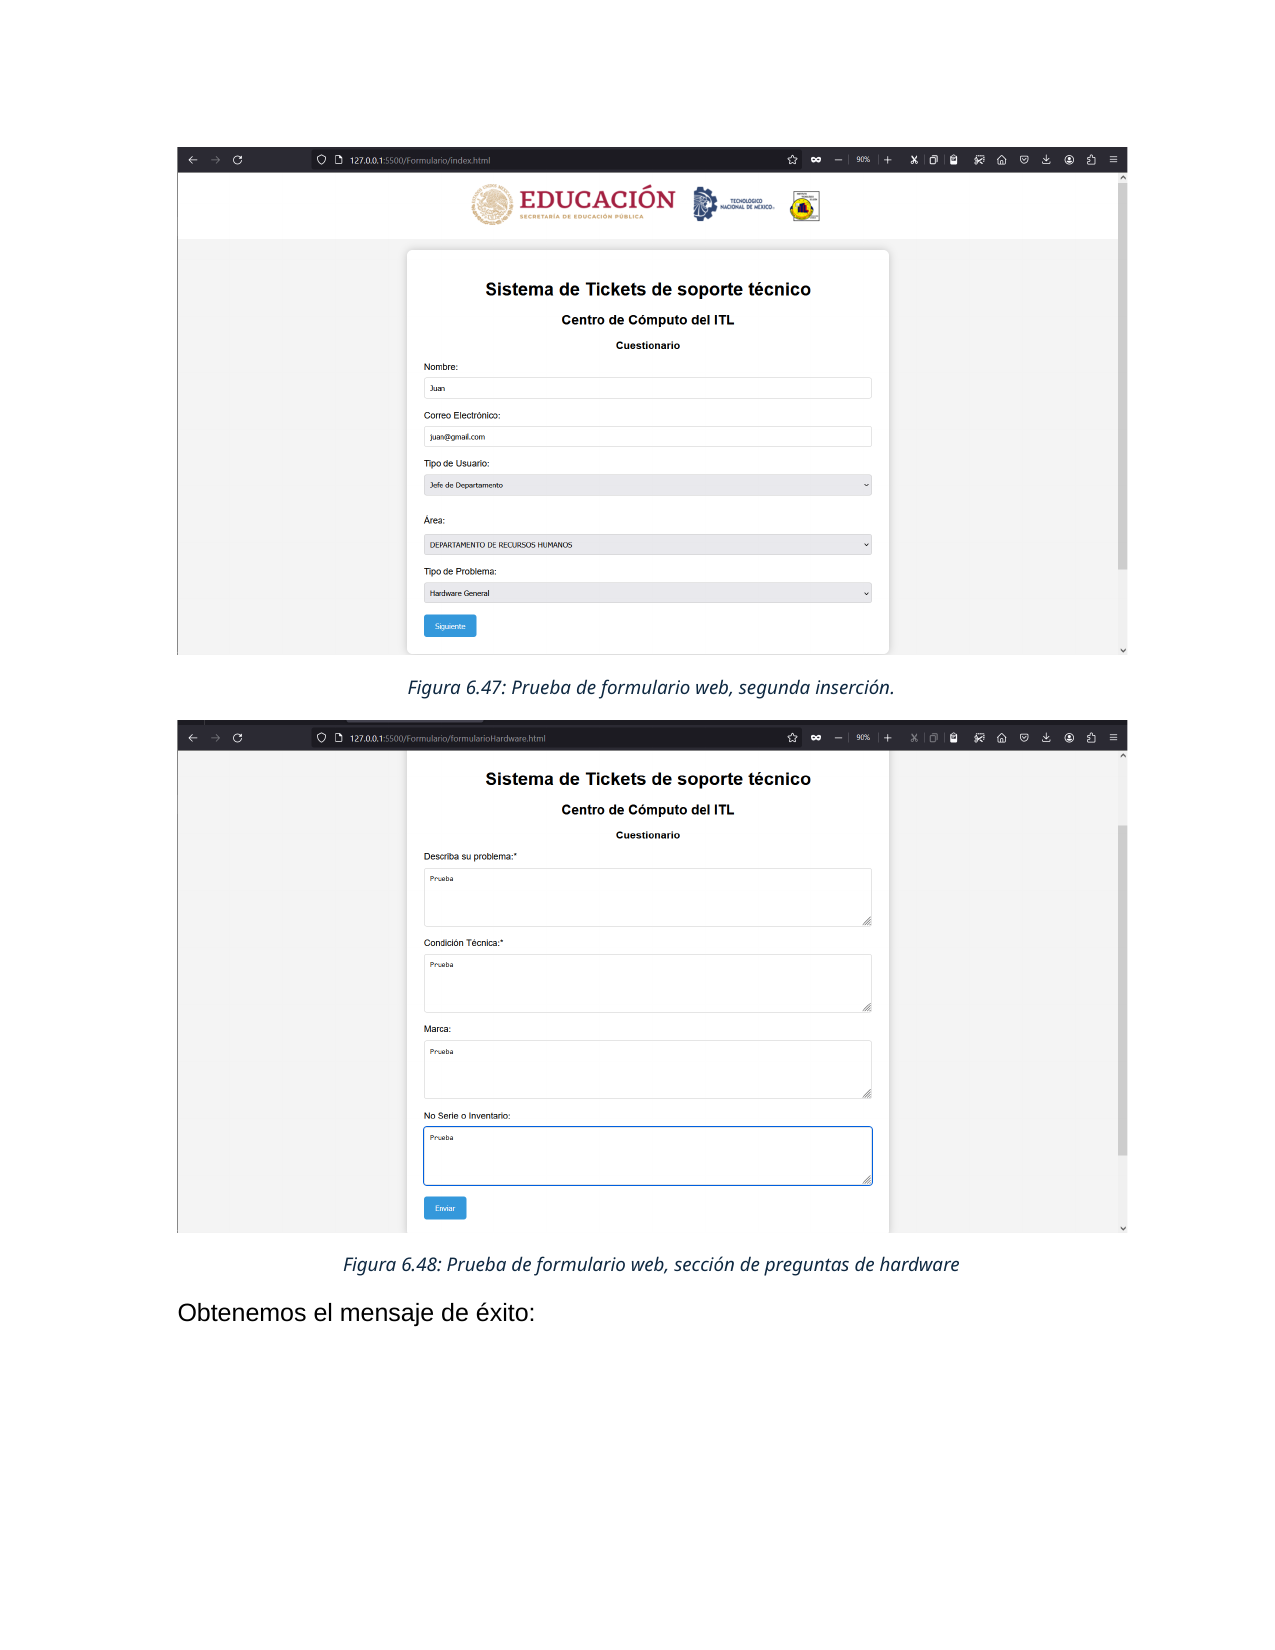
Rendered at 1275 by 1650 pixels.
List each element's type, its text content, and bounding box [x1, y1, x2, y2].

text Obtenemos el mensaje de éxito: [177, 1298, 1127, 1327]
picture [177, 720, 1128, 1233]
picture [177, 147, 1128, 655]
